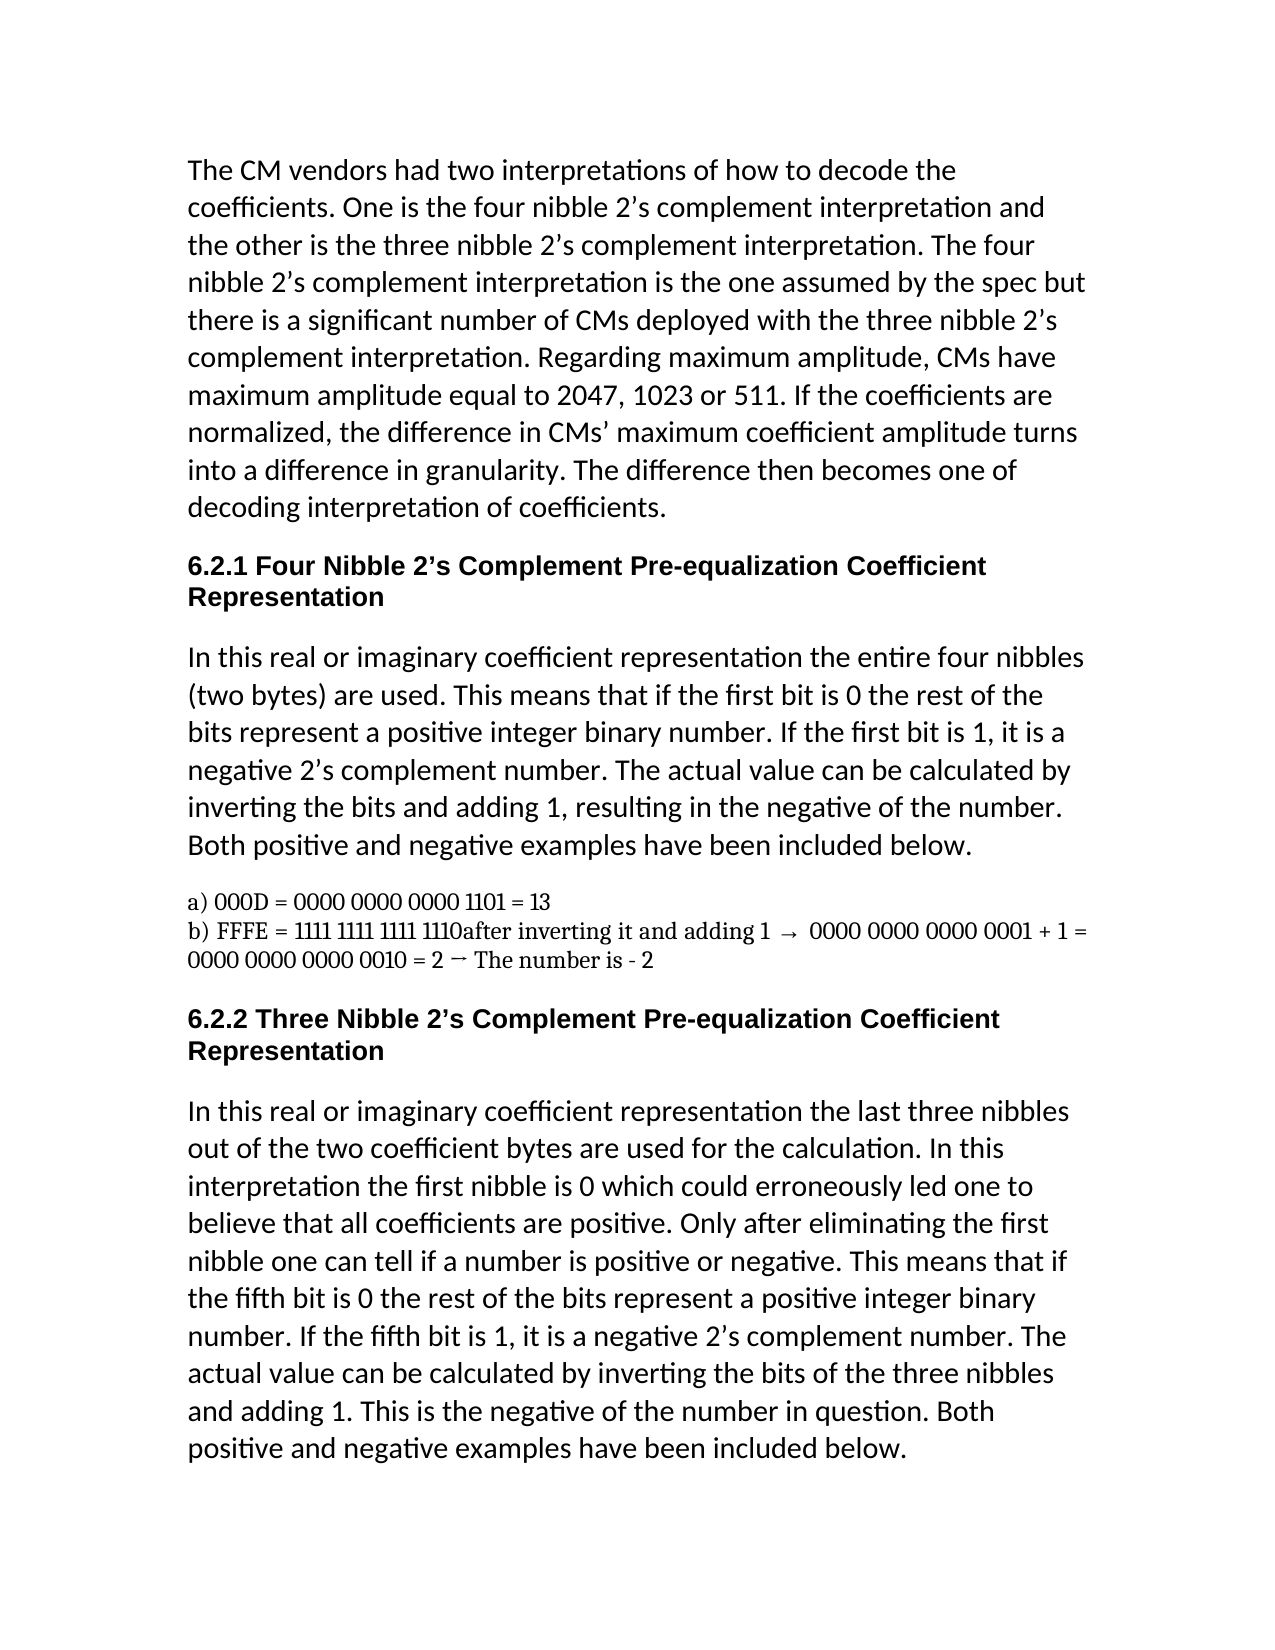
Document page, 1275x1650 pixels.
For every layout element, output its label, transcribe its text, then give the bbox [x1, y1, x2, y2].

text 6.2.2 Three Nibble 2’s Complement Pre-equalization Coefficient Representation [187, 1003, 1087, 1066]
text In this real or imaginary coefficient representation the last three nibbles out of the two coefficient bytes are used for the calculation. In this interpretation the first nibble is 0 which could erroneously led one to believe that all coefficients are positive. Only after eliminating the first nibble one can tell if a number is positive or negative. This means that if the fifth bit is 0 the rest of the bits represent a positive integer binary number. If the fifth bit is 1, it is a negative 2’s complement number. The actual value can be calculated by inverting the bits of the three nibbles and adding 1. This is the negative of the number in question. Both positive and negative examples have been included below. [187, 1091, 1087, 1466]
text b) FFFE = 1111 1111 1111 1110after inverting it and adding 1 → 0000 0000 0000 0001 + 1 = 0000 0000 0000 0010 = 2 → The number is - 2 [187, 916, 1087, 975]
text a) 000D = 0000 0000 0000 1101 = 13 [187, 887, 1087, 916]
text The CM vendors had two interpretations of how to decode the coefficients. One is the four nibble 2’s complement interpretation and the other is the three nibble 2’s complement interpretation. The four nibble 2’s complement interpretation is the one assumed by the spec but there is a significant number of CMs deployed with the three nibble 2’s complement interpretation. Regarding maximum amplitude, CMs have maximum amplitude equal to 2047, 1023 or 511. If the coefficients are normalized, the difference in CMs’ maximum coefficient amplitude turns into a difference in granularity. The difference then becomes one of decoding interpretation of coefficients. [187, 150, 1087, 525]
text 6.2.1 Four Nibble 2’s Complement Pre-equalization Coefficient Representation [187, 550, 1087, 612]
text In this real or imaginary coefficient representation the entire four nibbles (two bytes) are used. This means that if the first bit is 0 the rest of the bits represent a positive integer binary number. If the first bit is 1, it is a negative 2’s complement number. The actual value can be calculated by inverting the bits and adding 1, resulting in the negative of the number. Both positive and negative examples have been included below. [187, 637, 1087, 862]
